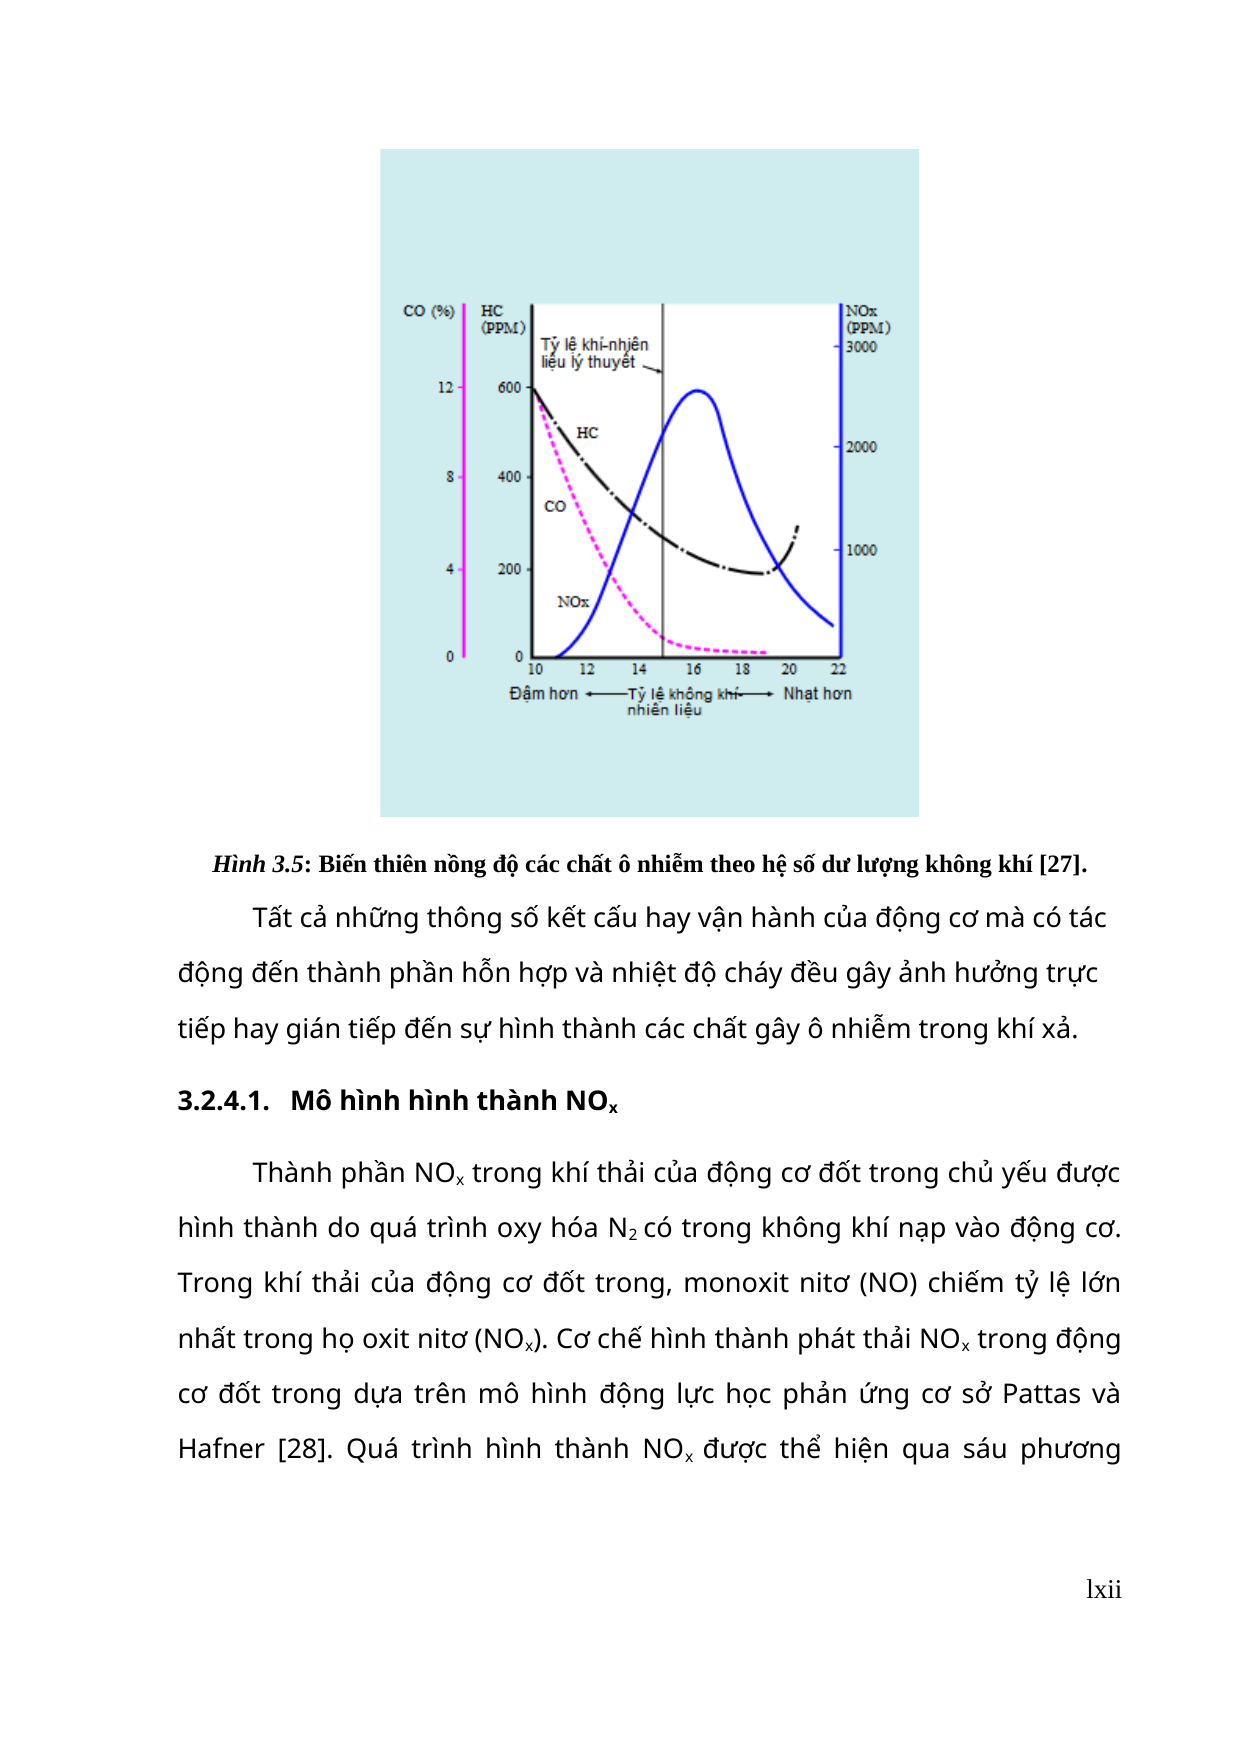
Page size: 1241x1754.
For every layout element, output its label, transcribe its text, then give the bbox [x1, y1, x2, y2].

text Tất cả những thông số kết cấu hay vận hành của động cơ mà có tác động đến thành phần hỗn hợp và nhiệt độ cháy đều gây ảnh hưởng trực tiếp hay gián tiếp đến sự hình thành các chất gây ô nhiễm trong khí xả. [177, 898, 1122, 1046]
list Mô hình hình thành NOx [177, 1081, 1122, 1118]
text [177, 1153, 1122, 1467]
text Hình 3.5: Biến thiên nồng độ các chất ô nhiễm theo hệ số dư lượng không khí [27]. [177, 849, 1122, 878]
picture [380, 149, 919, 817]
